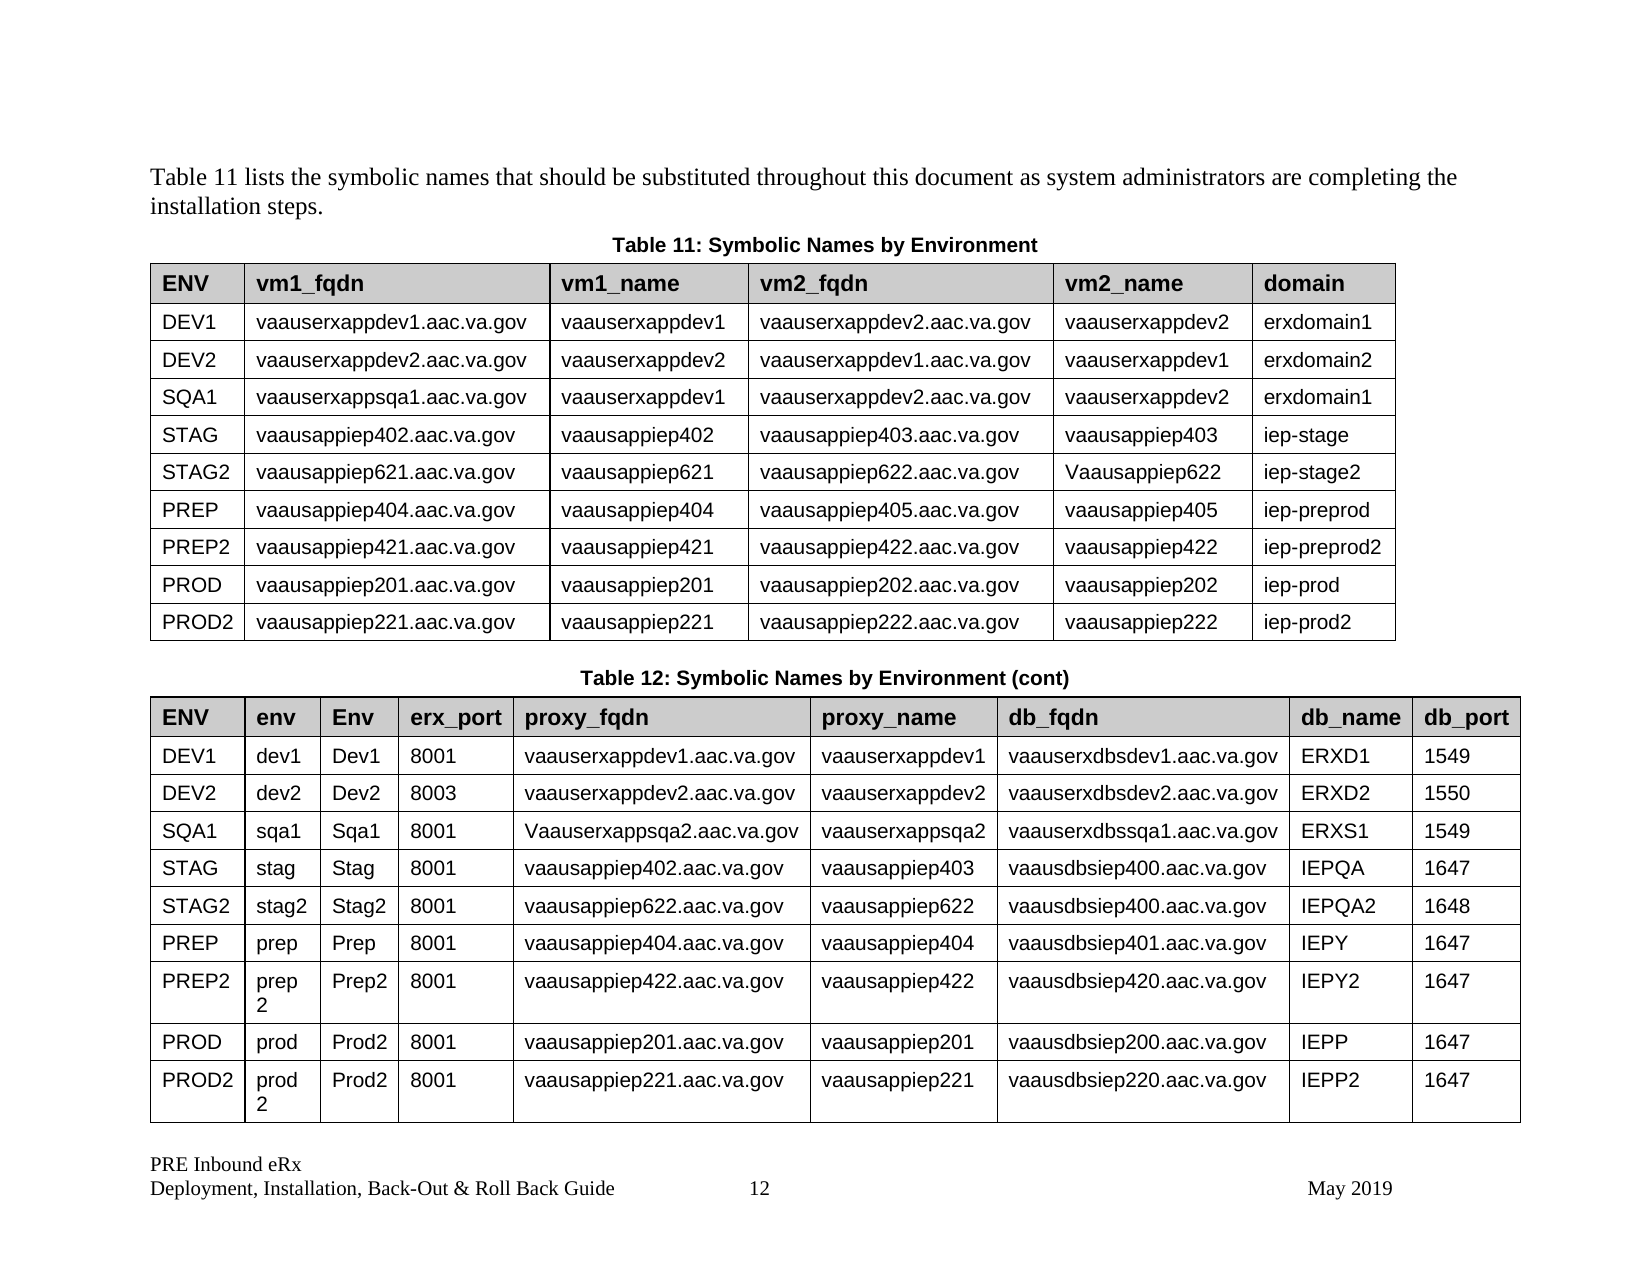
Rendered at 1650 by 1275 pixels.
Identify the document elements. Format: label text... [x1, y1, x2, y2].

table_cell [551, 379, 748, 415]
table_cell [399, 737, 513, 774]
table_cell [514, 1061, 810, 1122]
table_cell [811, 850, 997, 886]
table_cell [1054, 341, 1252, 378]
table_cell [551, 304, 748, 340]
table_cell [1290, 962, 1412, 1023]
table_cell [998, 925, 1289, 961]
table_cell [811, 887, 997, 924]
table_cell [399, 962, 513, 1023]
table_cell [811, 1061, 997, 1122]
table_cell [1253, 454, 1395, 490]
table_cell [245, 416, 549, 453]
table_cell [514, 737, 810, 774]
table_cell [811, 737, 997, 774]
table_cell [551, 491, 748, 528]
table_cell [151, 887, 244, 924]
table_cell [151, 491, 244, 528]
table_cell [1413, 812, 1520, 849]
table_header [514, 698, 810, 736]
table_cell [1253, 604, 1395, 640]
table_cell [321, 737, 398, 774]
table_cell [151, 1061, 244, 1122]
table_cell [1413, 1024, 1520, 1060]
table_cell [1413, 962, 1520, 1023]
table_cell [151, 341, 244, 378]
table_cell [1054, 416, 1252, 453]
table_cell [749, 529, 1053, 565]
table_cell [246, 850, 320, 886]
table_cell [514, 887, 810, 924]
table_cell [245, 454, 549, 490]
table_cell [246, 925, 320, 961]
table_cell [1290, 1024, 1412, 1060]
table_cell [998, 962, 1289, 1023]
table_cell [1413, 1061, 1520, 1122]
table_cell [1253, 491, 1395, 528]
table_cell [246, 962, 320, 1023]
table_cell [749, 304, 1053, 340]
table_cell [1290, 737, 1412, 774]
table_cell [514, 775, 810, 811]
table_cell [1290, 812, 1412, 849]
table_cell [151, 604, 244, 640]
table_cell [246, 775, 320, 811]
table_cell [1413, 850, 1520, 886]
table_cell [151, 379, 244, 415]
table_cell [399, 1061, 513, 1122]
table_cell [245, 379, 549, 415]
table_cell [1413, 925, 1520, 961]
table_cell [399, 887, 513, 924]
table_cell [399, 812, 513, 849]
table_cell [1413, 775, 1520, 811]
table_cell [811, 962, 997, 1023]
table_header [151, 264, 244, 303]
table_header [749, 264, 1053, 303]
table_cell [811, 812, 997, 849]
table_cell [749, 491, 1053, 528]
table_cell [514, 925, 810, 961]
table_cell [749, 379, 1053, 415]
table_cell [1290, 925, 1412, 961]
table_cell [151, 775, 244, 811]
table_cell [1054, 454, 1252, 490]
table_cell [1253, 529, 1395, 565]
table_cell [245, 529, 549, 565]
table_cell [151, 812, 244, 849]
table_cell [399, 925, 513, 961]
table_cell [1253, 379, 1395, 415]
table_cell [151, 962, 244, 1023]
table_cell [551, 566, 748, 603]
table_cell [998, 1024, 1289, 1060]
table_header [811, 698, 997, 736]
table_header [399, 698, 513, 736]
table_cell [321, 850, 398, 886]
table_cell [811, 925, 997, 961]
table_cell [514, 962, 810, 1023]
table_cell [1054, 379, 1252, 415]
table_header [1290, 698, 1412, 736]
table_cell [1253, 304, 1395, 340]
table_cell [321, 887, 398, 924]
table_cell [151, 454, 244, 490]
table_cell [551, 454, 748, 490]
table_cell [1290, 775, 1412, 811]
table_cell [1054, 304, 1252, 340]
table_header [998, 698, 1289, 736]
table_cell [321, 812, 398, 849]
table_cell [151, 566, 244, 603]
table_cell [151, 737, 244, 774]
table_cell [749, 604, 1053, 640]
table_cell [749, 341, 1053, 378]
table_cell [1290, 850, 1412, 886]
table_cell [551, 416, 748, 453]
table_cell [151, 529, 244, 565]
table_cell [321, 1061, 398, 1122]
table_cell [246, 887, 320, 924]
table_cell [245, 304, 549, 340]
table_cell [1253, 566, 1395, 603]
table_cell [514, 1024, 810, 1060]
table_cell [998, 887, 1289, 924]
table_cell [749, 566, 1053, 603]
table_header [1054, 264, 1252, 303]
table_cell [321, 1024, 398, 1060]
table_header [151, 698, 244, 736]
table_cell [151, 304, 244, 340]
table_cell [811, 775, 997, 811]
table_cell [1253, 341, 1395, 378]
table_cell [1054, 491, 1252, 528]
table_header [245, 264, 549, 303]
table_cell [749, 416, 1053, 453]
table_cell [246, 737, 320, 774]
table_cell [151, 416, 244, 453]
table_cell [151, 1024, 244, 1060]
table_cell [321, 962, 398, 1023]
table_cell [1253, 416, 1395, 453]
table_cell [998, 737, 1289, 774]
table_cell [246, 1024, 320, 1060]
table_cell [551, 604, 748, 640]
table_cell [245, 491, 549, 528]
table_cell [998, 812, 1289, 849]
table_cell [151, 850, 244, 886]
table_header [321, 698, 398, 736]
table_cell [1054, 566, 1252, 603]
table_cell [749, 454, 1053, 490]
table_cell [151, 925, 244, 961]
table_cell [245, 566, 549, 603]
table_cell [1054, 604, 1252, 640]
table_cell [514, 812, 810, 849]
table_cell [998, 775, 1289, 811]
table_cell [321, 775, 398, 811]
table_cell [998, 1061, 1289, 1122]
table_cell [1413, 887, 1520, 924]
text Table 11 lists the symbolic names that should be substituted throughout this document as system administrators are completing the installation steps. [150, 162, 1500, 220]
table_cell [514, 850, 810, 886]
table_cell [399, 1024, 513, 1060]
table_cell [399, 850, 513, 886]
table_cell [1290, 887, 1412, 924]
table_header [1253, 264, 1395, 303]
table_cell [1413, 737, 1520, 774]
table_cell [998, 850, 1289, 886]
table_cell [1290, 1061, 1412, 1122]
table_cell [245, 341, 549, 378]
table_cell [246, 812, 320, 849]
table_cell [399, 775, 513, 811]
text Table 12: Symbolic Names by Environment (cont) [150, 666, 1500, 690]
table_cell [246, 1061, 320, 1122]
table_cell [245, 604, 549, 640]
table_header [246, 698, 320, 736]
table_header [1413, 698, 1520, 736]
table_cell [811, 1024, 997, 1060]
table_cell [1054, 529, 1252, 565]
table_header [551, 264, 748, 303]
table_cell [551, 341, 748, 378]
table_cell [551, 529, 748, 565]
text Table 11: Symbolic Names by Environment [150, 232, 1500, 256]
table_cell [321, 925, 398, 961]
